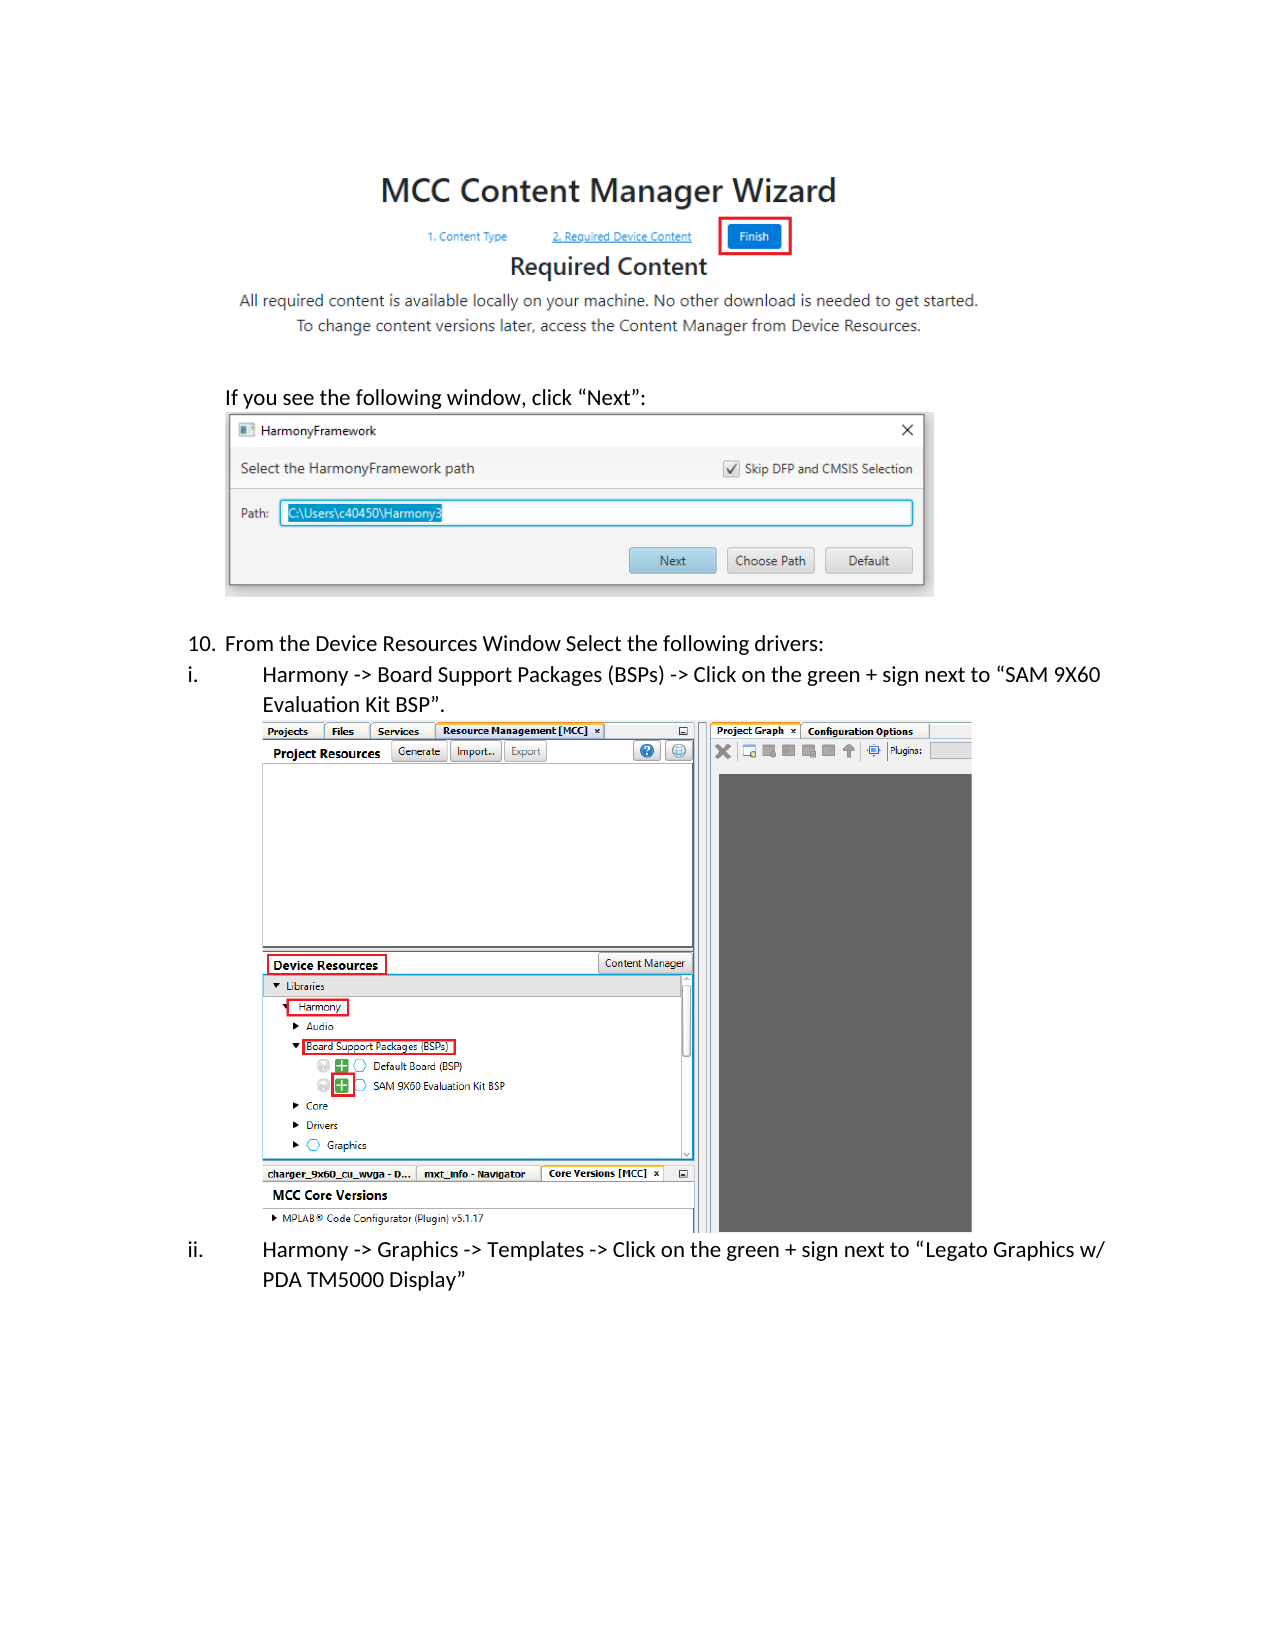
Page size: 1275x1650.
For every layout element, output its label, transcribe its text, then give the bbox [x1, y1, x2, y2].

picture [262, 720, 972, 1233]
picture [225, 412, 935, 597]
list If you see the following window, click “Next”: [225, 383, 1125, 411]
picture [225, 150, 988, 351]
list Harmony -> Graphics -> Templates -> Click on the green + sign next to “Legato Graphics w/ PDA TM5000 Display” [187, 1235, 1125, 1293]
list From the Device Resources Window Select the following drivers: [187, 629, 1125, 657]
list Harmony -> Board Support Packages (BSPs) -> Click on the green + sign next to “SAM 9X60 Evaluation Kit BSP”. [187, 660, 1125, 718]
